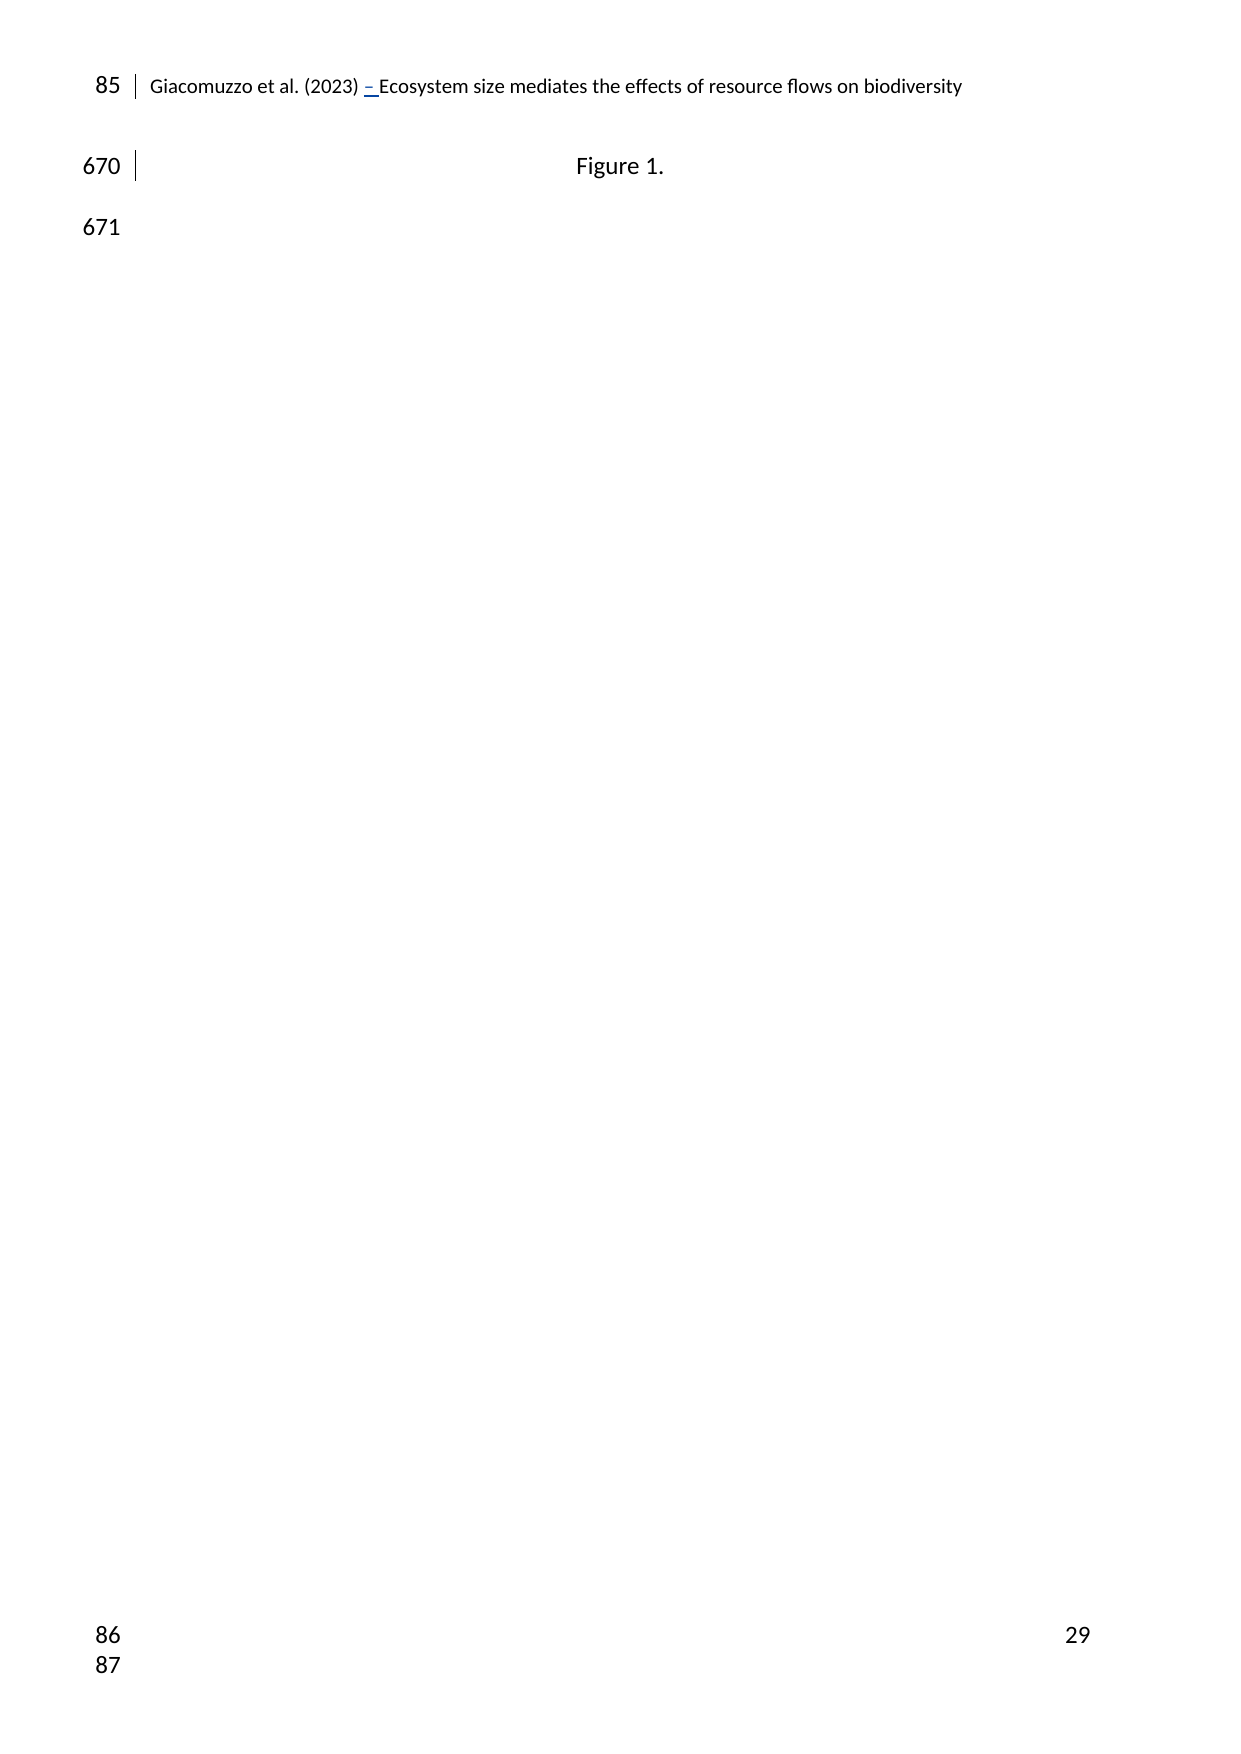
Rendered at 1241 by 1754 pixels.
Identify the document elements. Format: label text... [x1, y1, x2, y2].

text Figure 1. [150, 150, 1090, 181]
